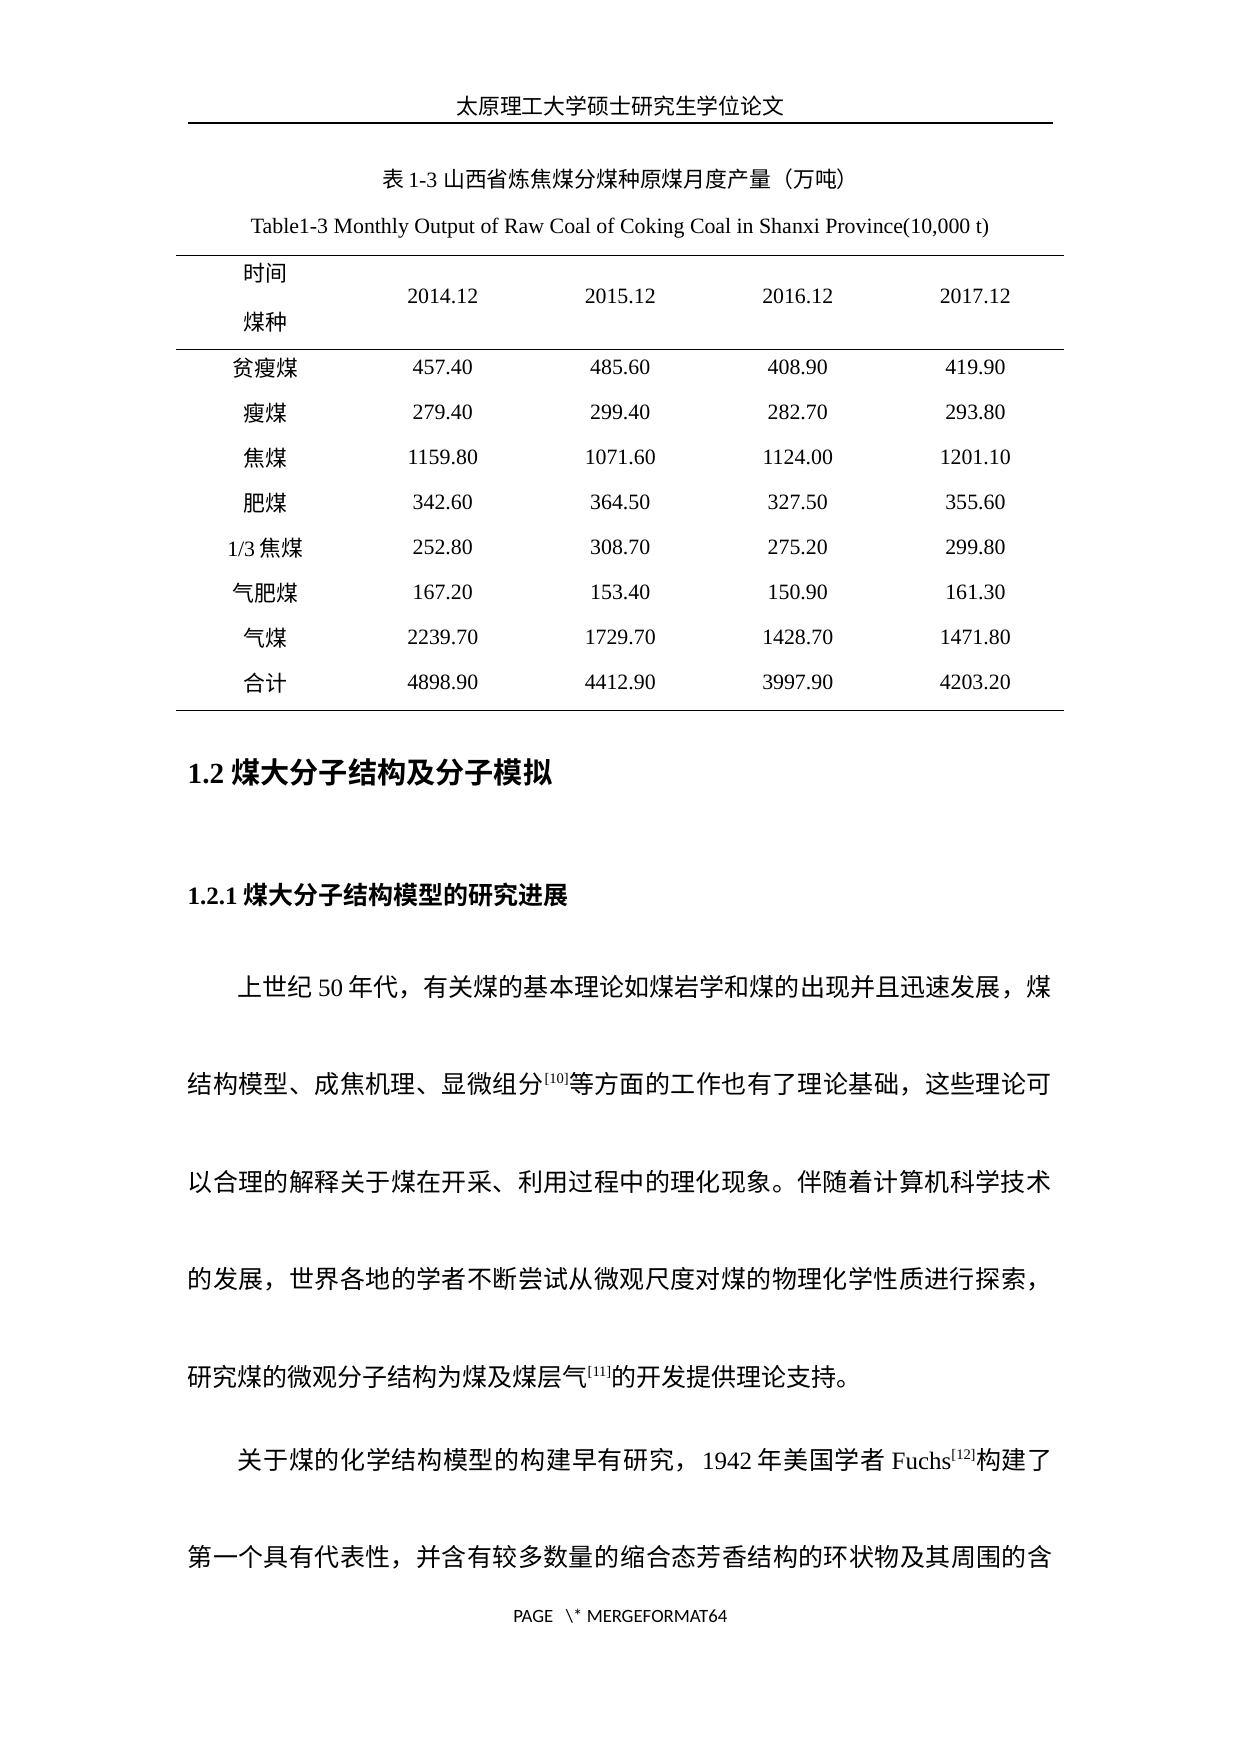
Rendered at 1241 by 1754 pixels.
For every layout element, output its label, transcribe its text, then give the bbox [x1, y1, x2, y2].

text 上世纪50年代，有关煤的基本理论如煤岩学和煤的出现并且迅速发展，煤结构模型、成焦机理、显微组分[10]等方面的工作也有了理论基础，这些理论可以合理的解释关于煤在开采、利用过程中的理化现象。伴随着计算机科学技术的发展，世界各地的学者不断尝试从微观尺度对煤的物理化学性质进行探索，研究煤的微观分子结构为煤及煤层气[11]的开发提供理论支持。 [187, 953, 1053, 1408]
table_cell 275.20 [709, 530, 886, 575]
table_cell 408.90 [709, 350, 886, 395]
table_cell 293.80 [886, 395, 1064, 440]
table_cell 299.40 [531, 395, 709, 440]
table_cell 457.40 [354, 350, 531, 395]
text Table1-3 Monthly Output of Raw Coal of Coking Coal in Shanxi Province(10,000 t) [187, 209, 1053, 242]
table_cell 气肥煤 [176, 575, 354, 620]
table_cell 167.20 [354, 575, 531, 620]
table_cell 1471.80 [886, 620, 1064, 665]
table_cell 153.40 [531, 575, 709, 620]
table_cell 焦煤 [176, 440, 354, 485]
text 表1-3 山西省炼焦煤分煤种原煤月度产量（万吨） [187, 161, 1053, 194]
table_cell 364.50 [531, 485, 709, 530]
table_cell 4412.90 [531, 665, 709, 710]
table_cell 气煤 [176, 620, 354, 665]
table_cell 1/3焦煤 [176, 530, 354, 575]
table_cell 1071.60 [531, 440, 709, 485]
text 1.2.1 煤大分子结构模型的研究进展 [187, 861, 1053, 926]
table_cell 贫瘦煤 [176, 350, 354, 395]
subtitle 1.2 煤大分子结构及分子模拟 [187, 738, 1053, 803]
table_cell 161.30 [886, 575, 1064, 620]
table_header 时间 煤种 [176, 256, 354, 349]
table_cell 308.70 [531, 530, 709, 575]
table_cell 1201.10 [886, 440, 1064, 485]
table_header 2017.12 [886, 256, 1064, 349]
table_cell 3997.90 [709, 665, 886, 710]
table_header 2014.12 [354, 256, 531, 349]
table_cell 279.40 [354, 395, 531, 440]
table_cell 2239.70 [354, 620, 531, 665]
table_cell 4203.20 [886, 665, 1064, 710]
table_cell 瘦煤 [176, 395, 354, 440]
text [187, 1426, 1053, 1588]
table_cell 1428.70 [709, 620, 886, 665]
table_header 2015.12 [531, 256, 709, 349]
table_cell 485.60 [531, 350, 709, 395]
table_cell 1124.00 [709, 440, 886, 485]
table_cell 肥煤 [176, 485, 354, 530]
table_cell 252.80 [354, 530, 531, 575]
table_cell 327.50 [709, 485, 886, 530]
table_cell 299.80 [886, 530, 1064, 575]
table_cell 282.70 [709, 395, 886, 440]
table_cell 150.90 [709, 575, 886, 620]
table_cell 4898.90 [354, 665, 531, 710]
table_header 2016.12 [709, 256, 886, 349]
table_cell 合计 [176, 665, 354, 710]
table_cell 355.60 [886, 485, 1064, 530]
table_cell 1729.70 [531, 620, 709, 665]
table_cell 1159.80 [354, 440, 531, 485]
table_cell 342.60 [354, 485, 531, 530]
table_cell 419.90 [886, 350, 1064, 395]
